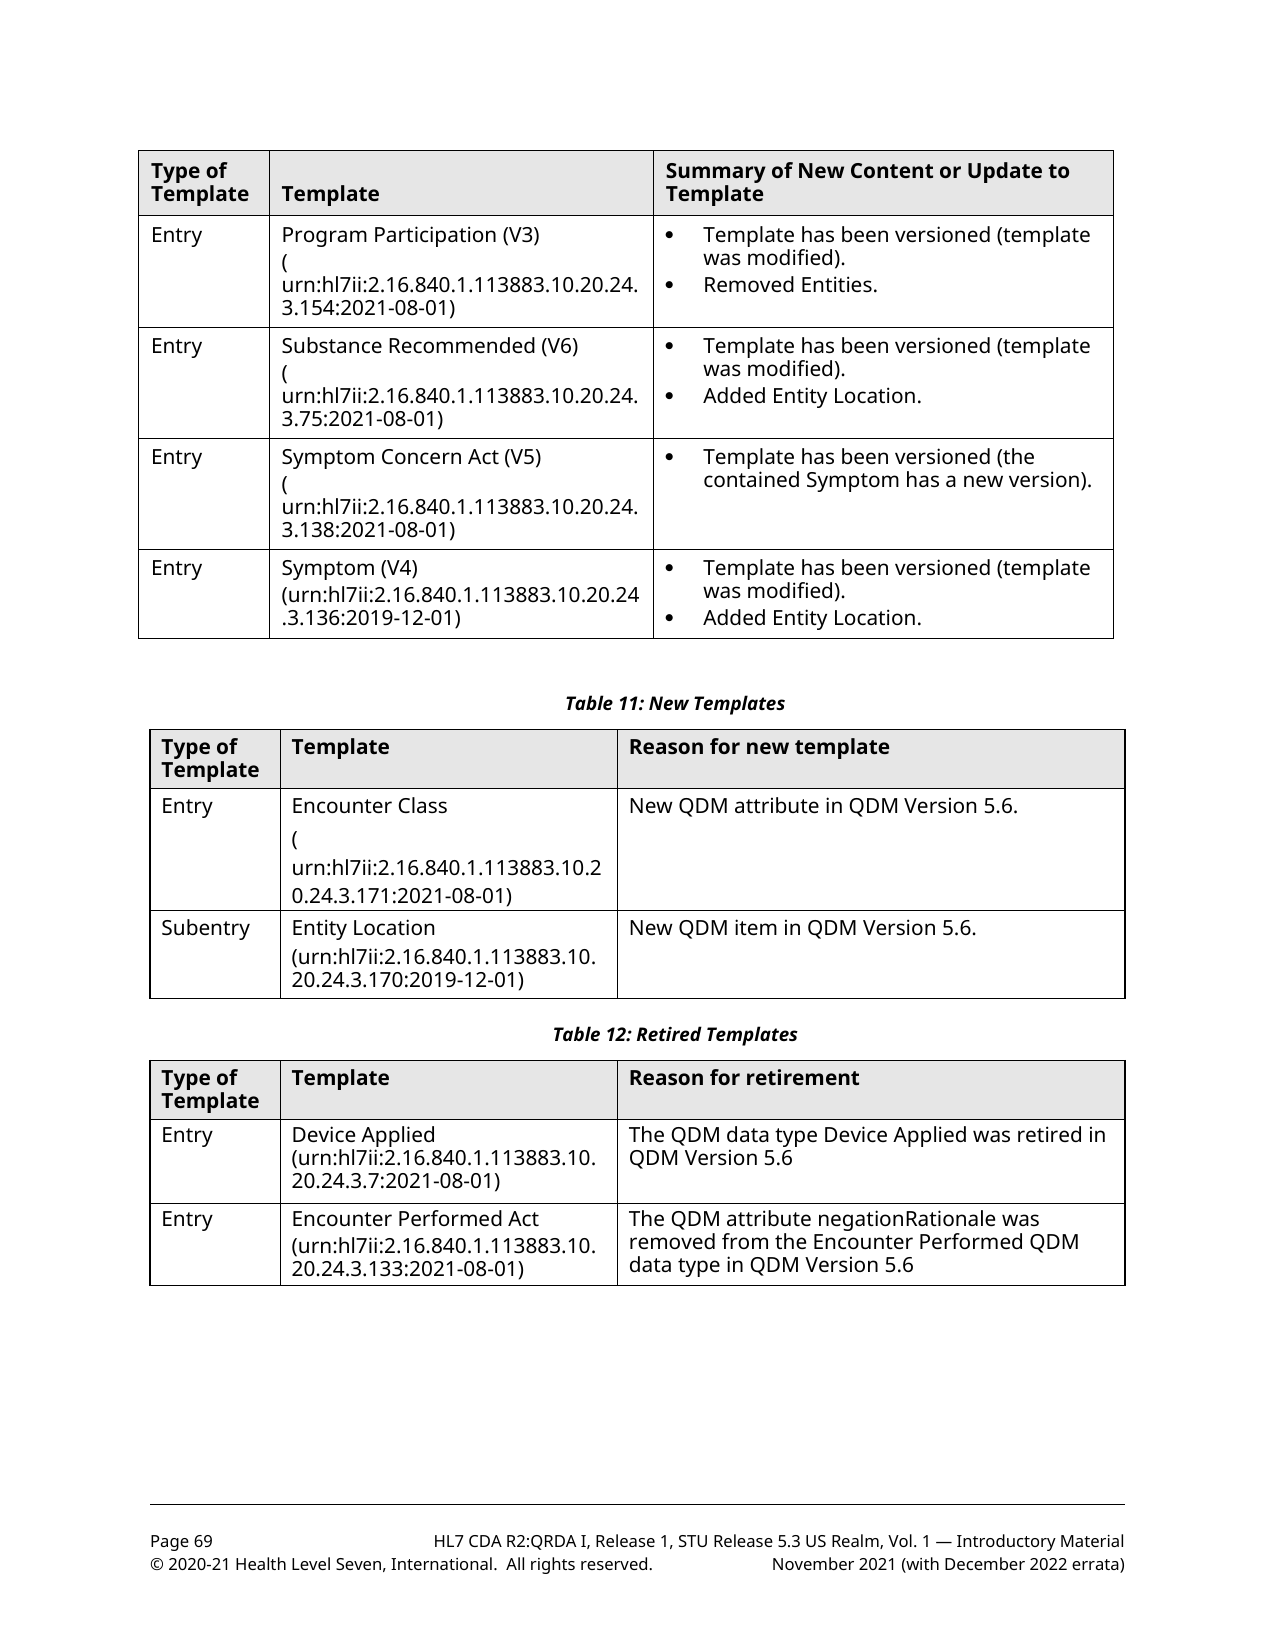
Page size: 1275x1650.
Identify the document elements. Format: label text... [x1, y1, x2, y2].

table_cell Entry [139, 216, 269, 327]
text Table 12: Retired Templates [225, 1020, 1125, 1047]
table_cell Substance Recommended (V6) (urn:hl7ii:2.16.840.1.113883.10.20.24.3.75:2021-08-01) [270, 328, 653, 438]
table_cell Symptom Concern Act (V5) (urn:hl7ii:2.16.840.1.113883.10.20.24.3.138:2021-08-01) [270, 439, 653, 549]
table_cell Encounter Performed Act (urn:hl7ii:2.16.840.1.113883.10.20.24.3.133:2021-08-01) [281, 1204, 617, 1285]
table_cell Symptom (V4) (urn:hl7ii:2.16.840.1.113883.10.20.24.3.136:2019-12-01) [270, 550, 653, 637]
table_cell Entry [139, 550, 269, 637]
table_cell Entry [151, 789, 280, 910]
table_cell New QDM item in QDM Version 5.6. [618, 911, 1124, 998]
text Table 11: New Templates [225, 689, 1125, 716]
table_cell Entry [139, 439, 269, 549]
table_cell Template has been versioned (template was modified). Added Entity Location. [654, 550, 1113, 637]
table_cell Template has been versioned (template was modified). Removed Entities. [654, 216, 1113, 327]
table_header Type of Template [151, 1061, 280, 1119]
table_header Template [270, 151, 653, 215]
table_header Reason for retirement [618, 1061, 1124, 1119]
table_header Template [281, 1061, 617, 1119]
table_cell Entry [151, 1120, 280, 1203]
table_header Reason for new template [618, 730, 1124, 788]
table_cell Encounter Class (urn:hl7ii:2.16.840.1.113883.10.20.24.3.171:2021-08-01) [281, 789, 617, 910]
table_cell New QDM attribute in QDM Version 5.6. [618, 789, 1124, 910]
table_cell Program Participation (V3) (urn:hl7ii:2.16.840.1.113883.10.20.24.3.154:2021-08-01) [270, 216, 653, 327]
table_header Type of Template [151, 730, 280, 788]
table_header Summary of New Content or Update to Template [654, 151, 1113, 215]
table_cell Subentry [151, 911, 280, 998]
table_cell The QDM data type Device Applied was retired in QDM Version 5.6 [618, 1120, 1124, 1203]
table_cell Entry [151, 1204, 280, 1285]
table_cell Device Applied (urn:hl7ii:2.16.840.1.113883.10.20.24.3.7:2021-08-01) [281, 1120, 617, 1203]
table_cell Template has been versioned (the contained Symptom has a new version). [654, 439, 1113, 549]
table_cell Entry [139, 328, 269, 438]
table_header Template [281, 730, 617, 788]
table_cell The QDM attribute negationRationale was removed from the Encounter Performed QDM data type in QDM Version 5.6 [618, 1204, 1124, 1285]
table_header Type of Template [139, 151, 269, 215]
table_cell Entity Location (urn:hl7ii:2.16.840.1.113883.10.20.24.3.170:2019-12-01) [281, 911, 617, 998]
table_cell Template has been versioned (template was modified). Added Entity Location. [654, 328, 1113, 438]
